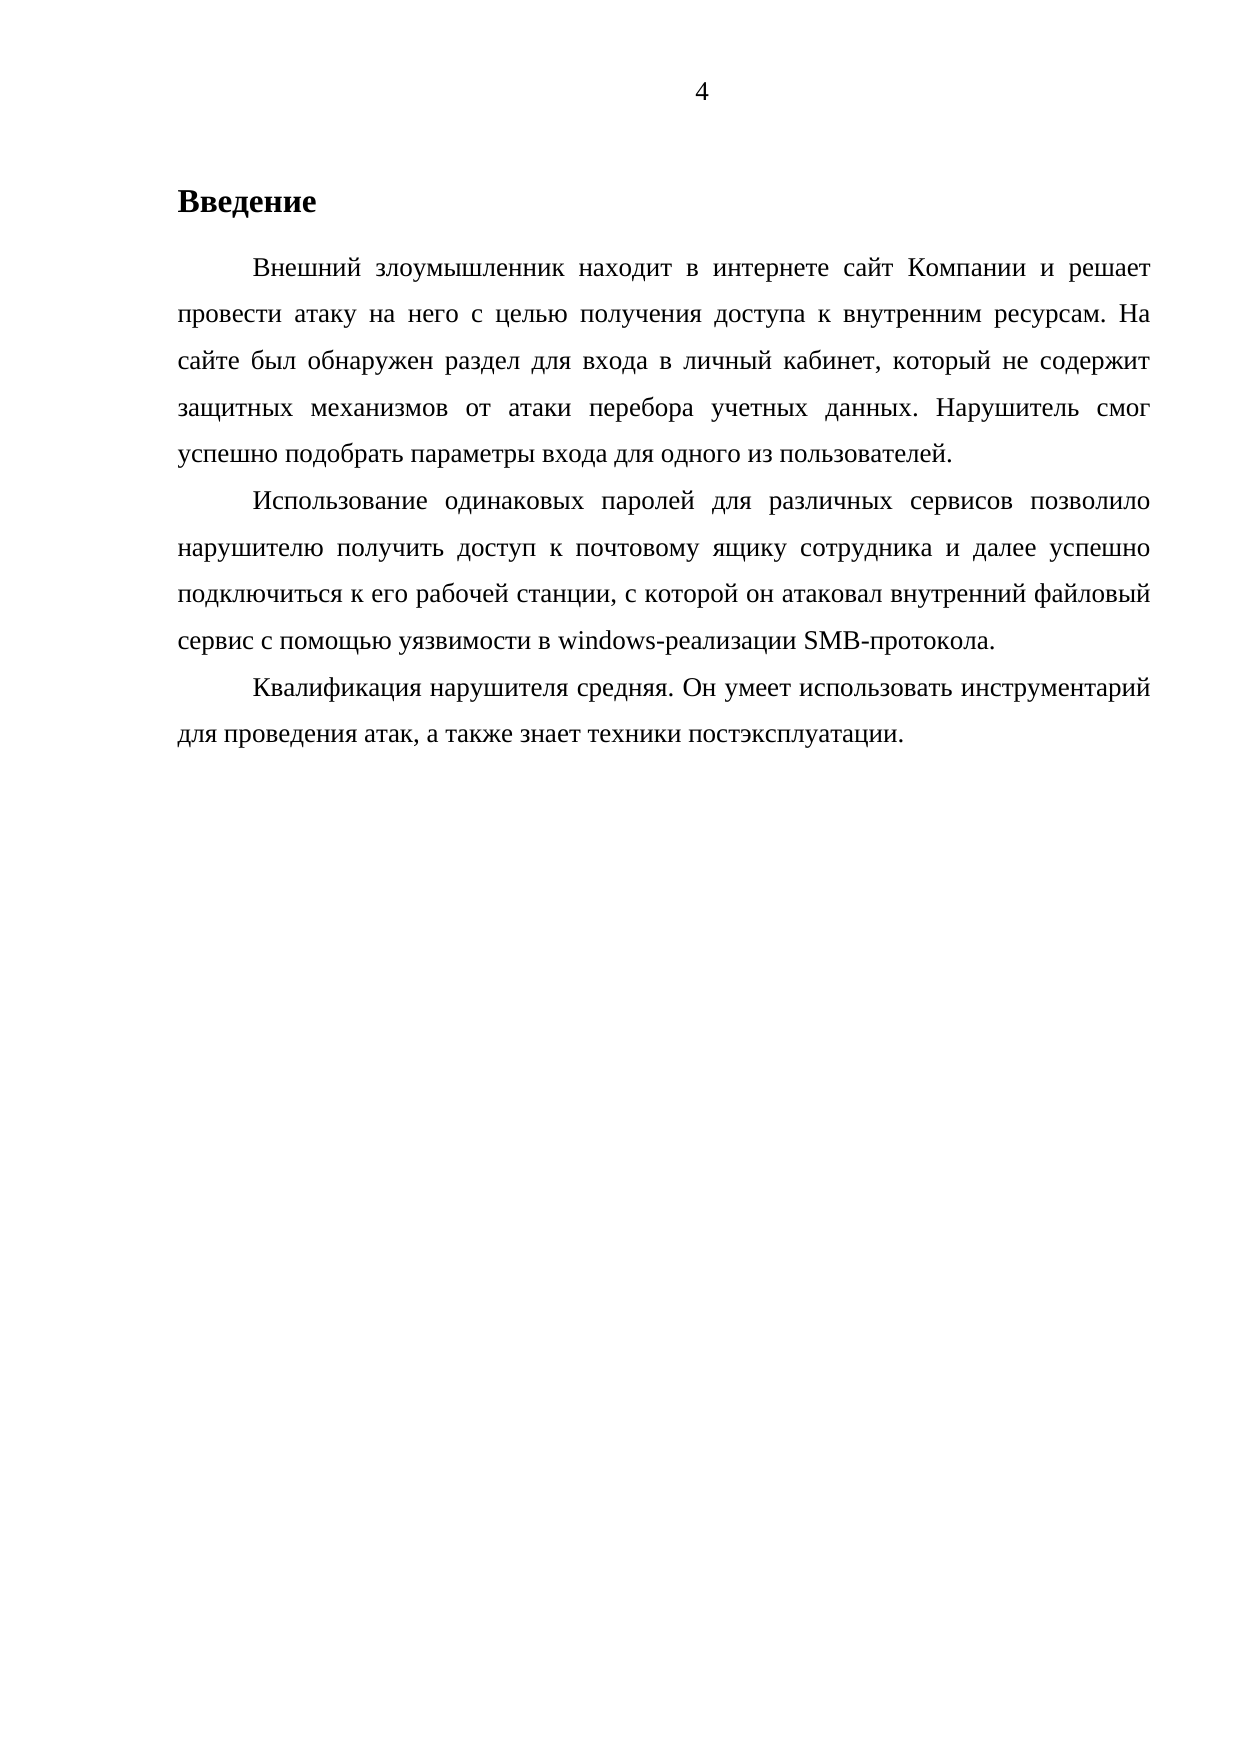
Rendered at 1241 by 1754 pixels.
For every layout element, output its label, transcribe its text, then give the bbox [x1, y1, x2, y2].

text Использование одинаковых паролей для различных сервисов позволило нарушителю получить доступ к почтовому ящику сотрудника и далее успешно подключиться к его рабочей станции, с которой он атаковал внутренний файловый сервис с помощью уязвимости в windows-реализации SMB-протокола. [177, 484, 1152, 655]
subtitle Введение [177, 181, 1152, 219]
text Квалификация нарушителя средняя. Он умеет использовать инструментарий для проведения атак, а также знает техники постэксплуатации. [177, 671, 1152, 749]
text Внешний злоумышленник находит в интернете сайт Компании и решает провести атаку на него с целью получения доступа к внутренним ресурсам. На сайте был обнаружен раздел для входа в личный кабинет, который не содержит защитных механизмов от атаки перебора учетных данных. Нарушитель смог успешно подобрать параметры входа для одного из пользователей. [177, 251, 1152, 469]
